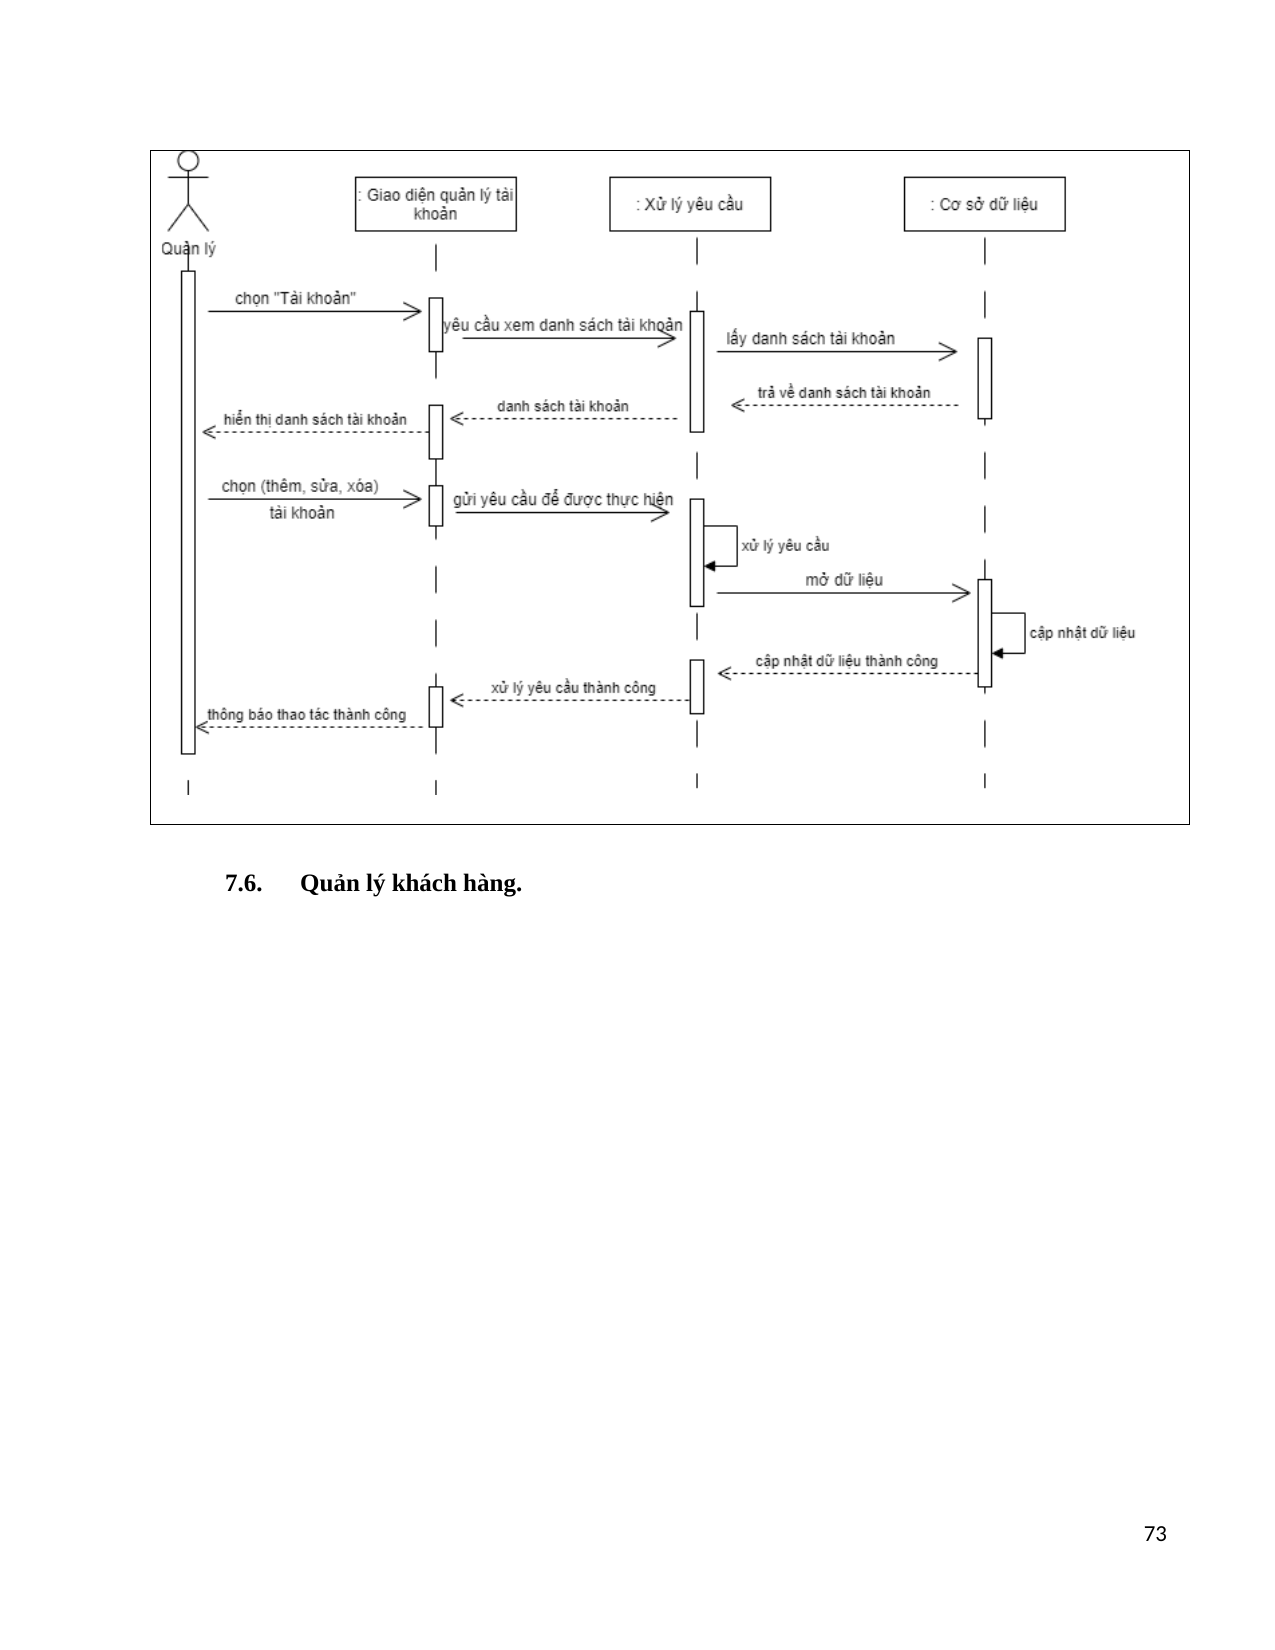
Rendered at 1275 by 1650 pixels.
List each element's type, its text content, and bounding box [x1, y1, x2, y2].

table_header [151, 151, 1189, 824]
list Quản lý khách hàng. [225, 868, 1167, 897]
picture [161, 151, 1137, 795]
